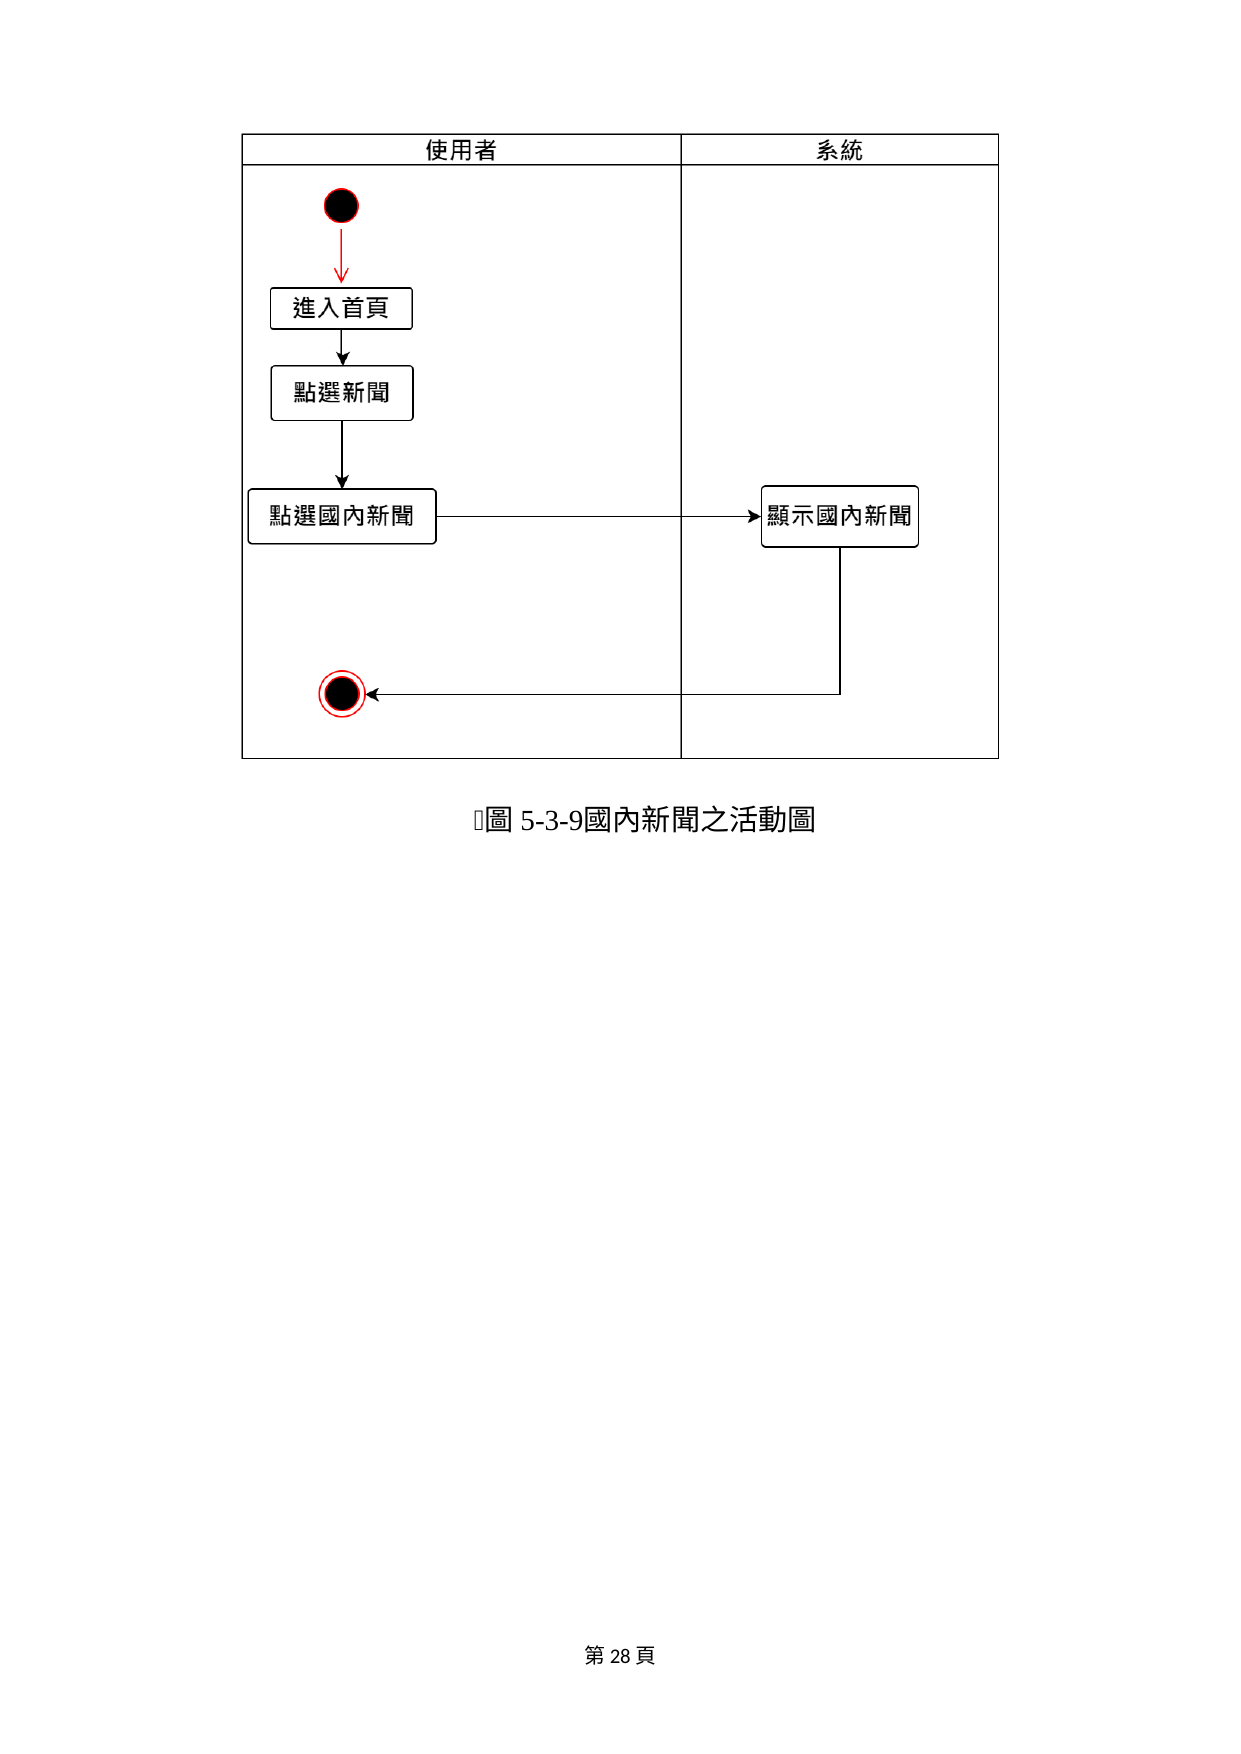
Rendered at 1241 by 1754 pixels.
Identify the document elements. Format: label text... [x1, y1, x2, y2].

picture [203, 95, 1037, 797]
